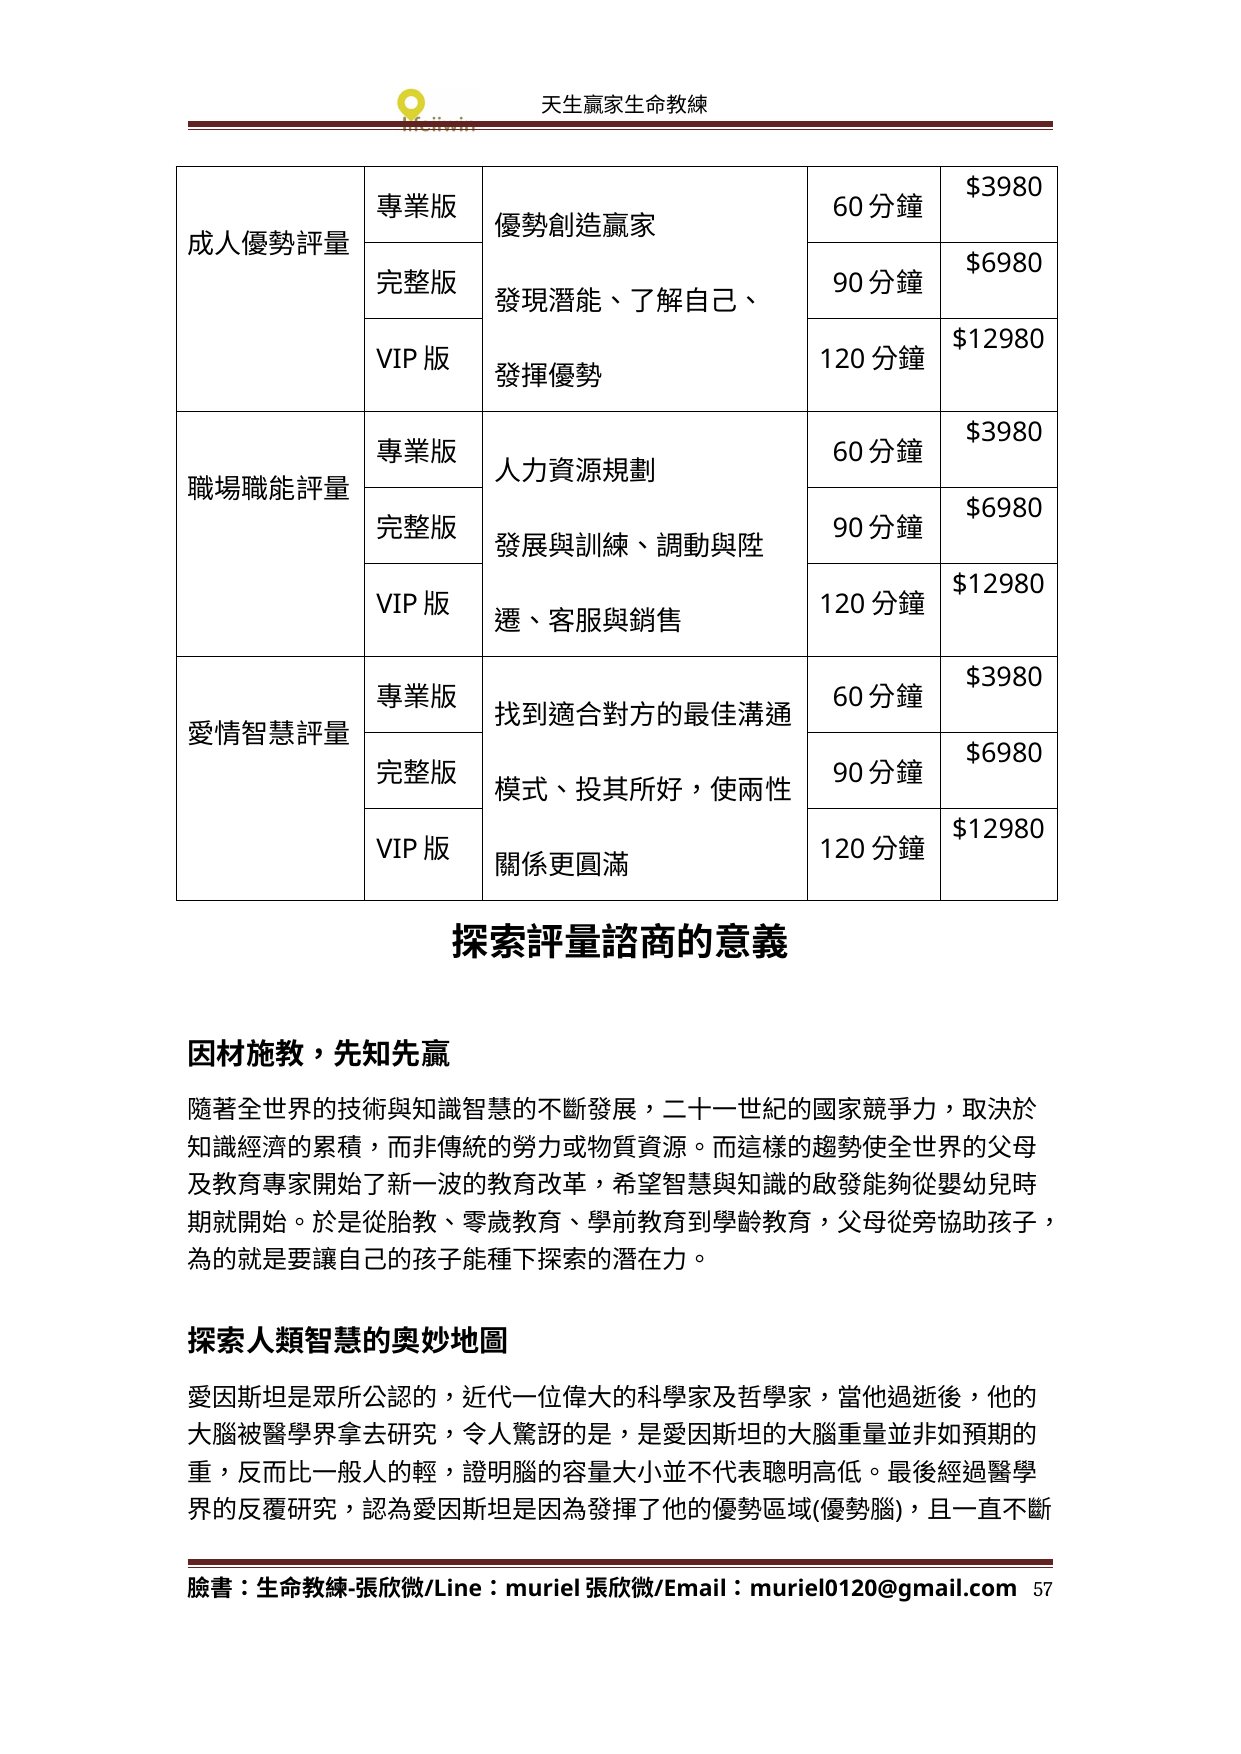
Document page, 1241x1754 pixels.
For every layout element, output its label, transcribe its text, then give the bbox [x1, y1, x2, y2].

table_cell 90分鐘 [808, 243, 940, 318]
table_cell 愛情智慧評量 [177, 657, 364, 900]
table_cell $12980 [941, 564, 1057, 656]
table_cell 90分鐘 [808, 488, 940, 563]
table_cell 90分鐘 [808, 733, 940, 808]
table_cell $3980 [941, 167, 1057, 242]
text 探索人類智慧的奧妙地圖 [187, 1301, 1053, 1376]
text 因材施教，先知先贏 [187, 1014, 1053, 1089]
table_cell $12980 [941, 809, 1057, 900]
table_cell $3980 [941, 657, 1057, 732]
picture [393, 88, 482, 121]
table_cell $12980 [941, 319, 1057, 411]
text 隨著全世界的技術與知識智慧的不斷發展，二十一世紀的國家競爭力，取決於知識經濟的累積，而非傳統的勞力或物質資源。而這樣的趨勢使全世界的父母及教育專家開始了新一波的教育改革，希望智慧與知識的啟發能夠從嬰幼兒時期就開始。於是從胎教、零歲教育、學前教育到學齡教育，父母從旁協助孩子，為的就是要讓自己的孩子能種下探索的潛在力。 [187, 1089, 1053, 1276]
table_cell 完整版 [365, 733, 482, 808]
table_cell 完整版 [365, 488, 482, 563]
table_cell $6980 [941, 733, 1057, 808]
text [187, 1376, 1053, 1526]
table_cell VIP版 [365, 564, 482, 656]
table_cell 專業版 [365, 167, 482, 242]
picture [393, 130, 482, 137]
table_cell 60分鐘 [808, 167, 940, 242]
table_cell VIP版 [365, 809, 482, 900]
table_cell 成人優勢評量 [177, 167, 364, 411]
table_cell 60分鐘 [808, 412, 940, 487]
table_cell 120分鐘 [808, 319, 940, 411]
table_cell $6980 [941, 243, 1057, 318]
text 探索評量諮商的意義 [187, 901, 1053, 976]
table_cell 專業版 [365, 657, 482, 732]
table_cell 優勢創造贏家 發現潛能、了解自己、 發揮優勢 [483, 167, 807, 411]
table_cell 人力資源規劃 發展與訓練、調動與陞遷、客服與銷售 [483, 412, 807, 656]
table_cell 120分鐘 [808, 564, 940, 656]
table_cell VIP版 [365, 319, 482, 411]
table_cell 專業版 [365, 412, 482, 487]
table_cell 找到適合對方的最佳溝通模式、投其所好，使兩性關係更圓滿 [483, 657, 807, 900]
table_cell 120分鐘 [808, 809, 940, 900]
table_cell $6980 [941, 488, 1057, 563]
table_cell 完整版 [365, 243, 482, 318]
table_cell 職場職能評量 [177, 412, 364, 656]
table_cell 60分鐘 [808, 657, 940, 732]
table_cell $3980 [941, 412, 1057, 487]
